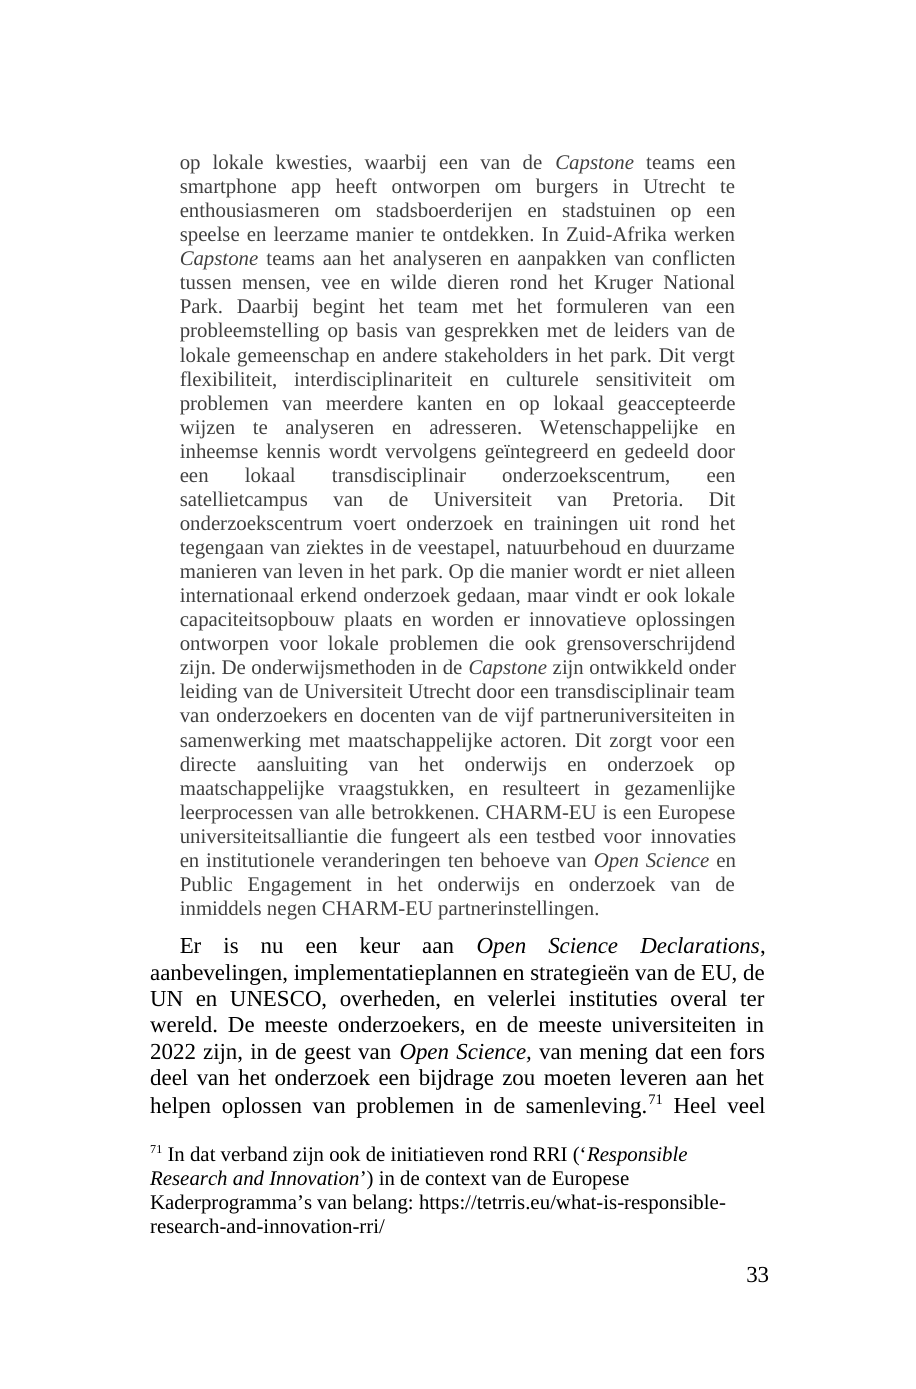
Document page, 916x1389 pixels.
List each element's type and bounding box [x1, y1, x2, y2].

text [179, 150, 736, 920]
text [150, 932, 766, 1119]
